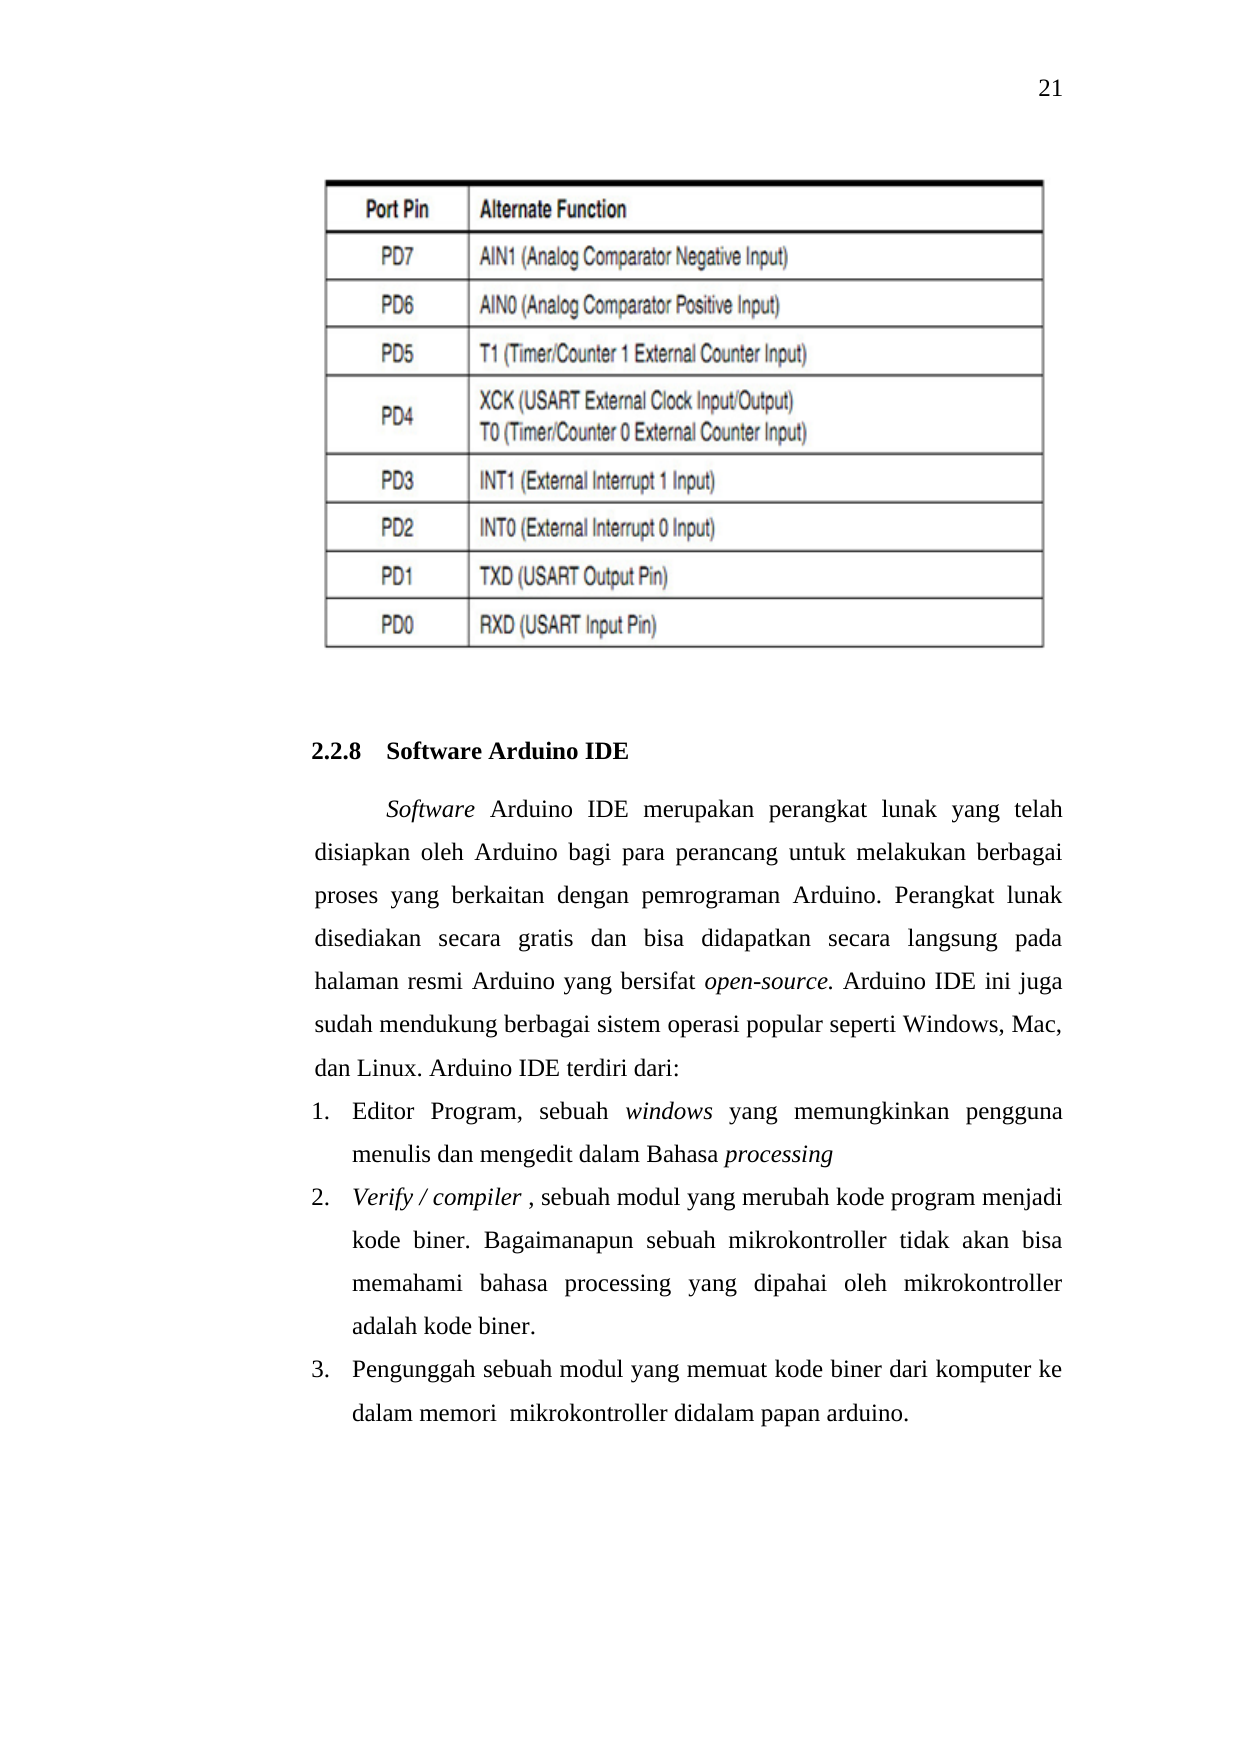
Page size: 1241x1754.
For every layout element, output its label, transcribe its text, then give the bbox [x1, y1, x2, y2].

list Pengunggah sebuah modul yang memuat kode biner dari komputer ke dalam memori mikrokontroller didalam papan arduino. [311, 1354, 1063, 1426]
text Software Arduino IDE merupakan perangkat lunak yang telah disiapkan oleh Arduino bagi para perancang untuk melakukan berbagai proses yang berkaitan dengan pemrograman Arduino. Perangkat lunak disediakan secara gratis dan bisa didapatkan secara langsung pada halaman resmi Arduino yang bersifat open-source. Arduino IDE ini juga sudah mendukung berbagai sistem operasi popular seperti Windows, Mac, dan Linux. Arduino IDE terdiri dari: [314, 794, 1063, 1081]
list Verify / compiler , sebuah modul yang merubah kode program menjadi kode biner. Bagaimanapun sebuah mikrokontroller tidak akan bisa memahami bahasa processing yang dipahai oleh mikrokontroller adalah kode biner. [311, 1182, 1063, 1340]
text 2.2.8 Software Arduino IDE [236, 736, 1063, 765]
list Editor Program, sebuah windows yang memungkinkan pengguna menulis dan mengedit dalam Bahasa processing [311, 1096, 1063, 1168]
picture [323, 177, 1051, 651]
